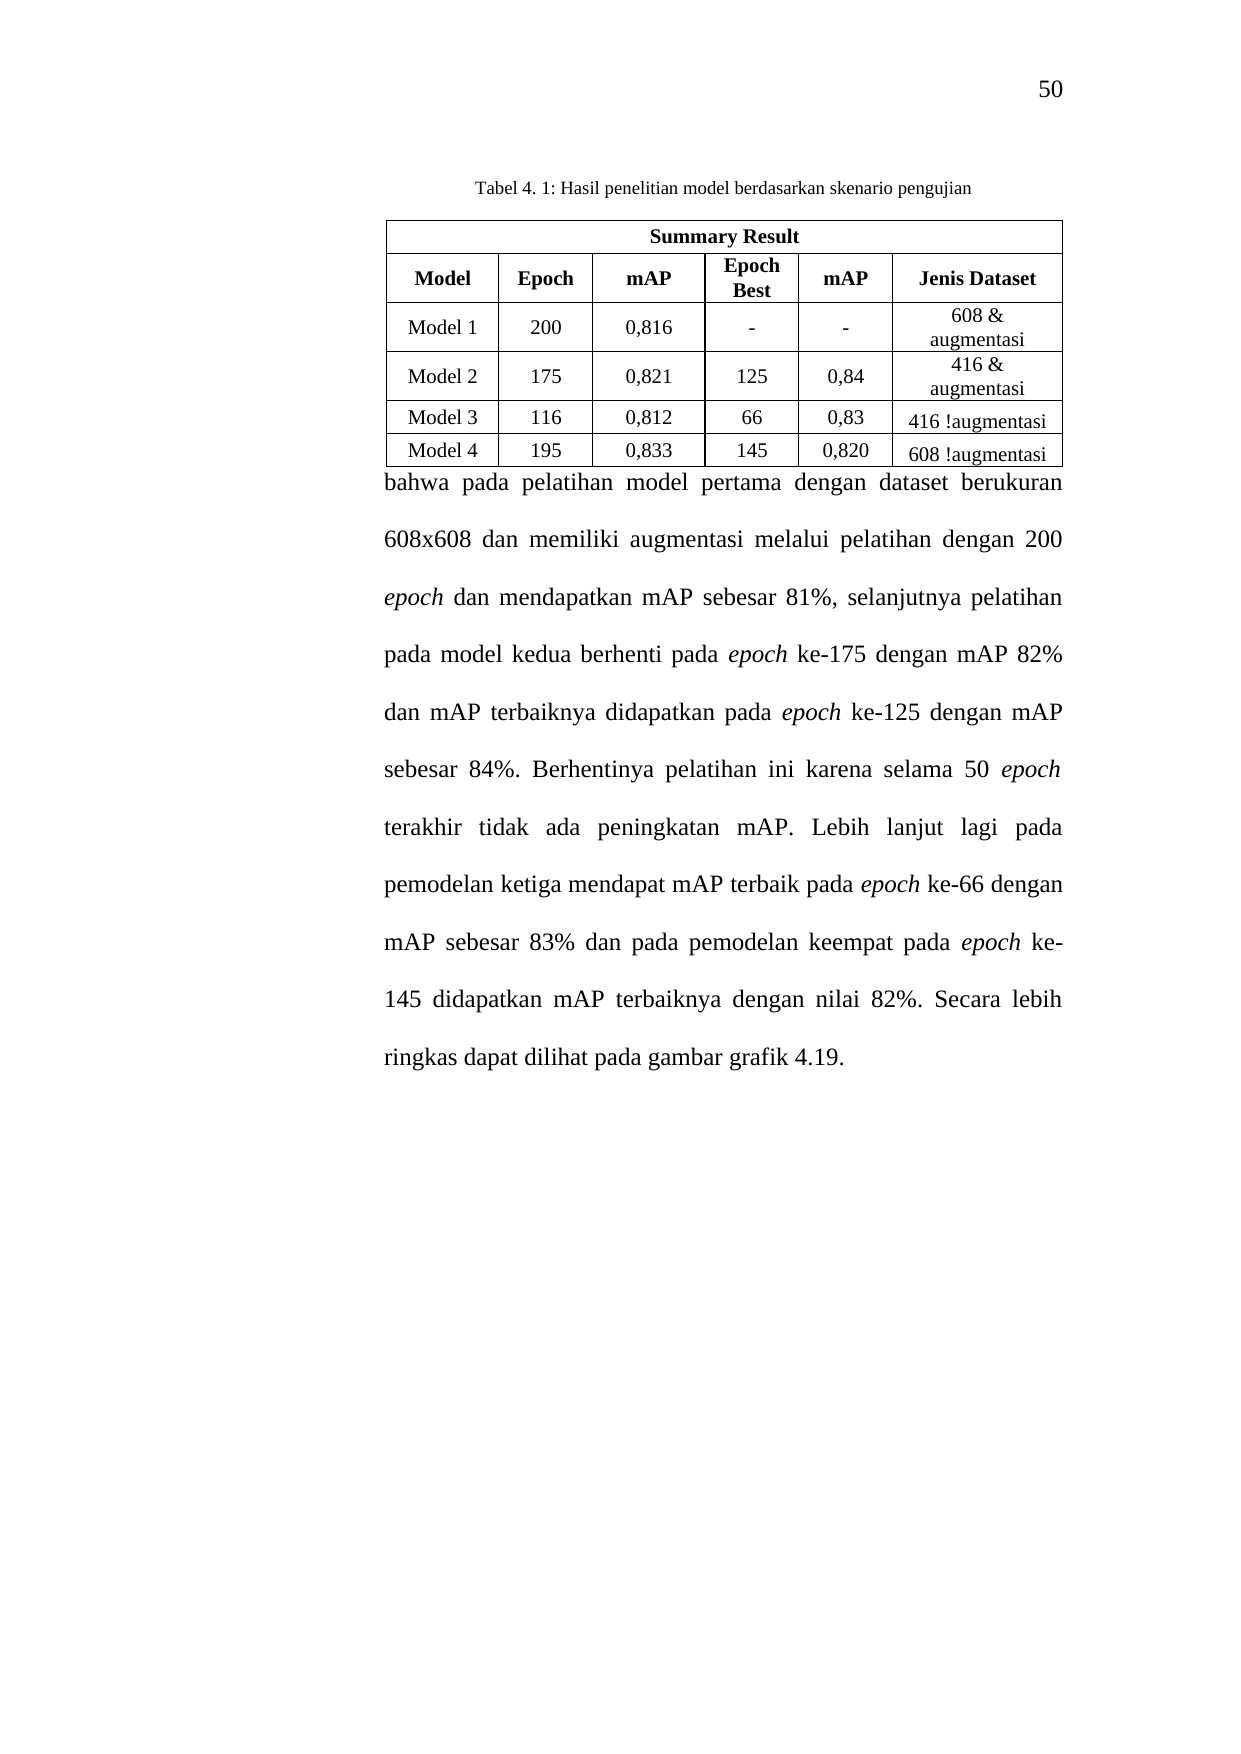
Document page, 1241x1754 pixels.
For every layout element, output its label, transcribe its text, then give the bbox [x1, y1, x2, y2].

text bahwa pada pelatihan model pertama dengan dataset berukuran 608x608 dan memiliki augmentasi melalui pelatihan dengan 200 epoch dan mendapatkan mAP sebesar 81%, selanjutnya pelatihan pada model kedua berhenti pada epoch ke-175 dengan mAP 82% dan mAP terbaiknya didapatkan pada epoch ke-125 dengan mAP sebesar 84%. Berhentinya pelatihan ini karena selama 50 epoch terakhir tidak ada peningkatan mAP. Lebih lanjut lagi pada pemodelan ketiga mendapat mAP terbaik pada epoch ke-66 dengan mAP sebesar 83% dan pada pemodelan keempat pada epoch ke-145 didapatkan mAP terbaiknya dengan nilai 82%. Secara lebih ringkas dapat dilihat pada gambar grafik 4.19. [384, 467, 1063, 1070]
table_cell 175 [499, 352, 592, 400]
table_cell 0,833 [593, 434, 704, 466]
table_cell 608 & augmentasi [893, 303, 1062, 351]
table_cell Epoch Best [706, 254, 798, 302]
table_cell 116 [499, 401, 592, 433]
table_cell Model 1 [387, 303, 498, 351]
table_cell Epoch [499, 254, 592, 302]
table_cell 608 !augmentasi [893, 434, 1062, 466]
table_cell Model 2 [387, 352, 498, 400]
table_cell 145 [706, 434, 798, 466]
table_cell 66 [706, 401, 798, 433]
table_cell 416 & augmentasi [893, 352, 1062, 400]
table_cell 125 [706, 352, 798, 400]
table_cell mAP [593, 254, 704, 302]
table_cell 0,821 [593, 352, 704, 400]
table_cell 0,820 [799, 434, 892, 466]
table_cell 200 [499, 303, 592, 351]
table_cell 0,84 [799, 352, 892, 400]
table_cell 195 [499, 434, 592, 466]
table_cell Model 4 [387, 434, 498, 466]
table_cell 416 !augmentasi [893, 401, 1062, 433]
table_cell Model 3 [387, 401, 498, 433]
table_cell mAP [799, 254, 892, 302]
table_cell - [706, 303, 798, 351]
table_cell Jenis Dataset [893, 254, 1062, 302]
text Tabel 4. 1: Hasil penelitian model berdasarkan skenario pengujian [384, 177, 1063, 199]
table_cell Model [387, 254, 498, 302]
table_cell 0,83 [799, 401, 892, 433]
table_cell 0,812 [593, 401, 704, 433]
table_header Summary Result [387, 221, 1062, 252]
table_cell 0,816 [593, 303, 704, 351]
table_cell - [799, 303, 892, 351]
